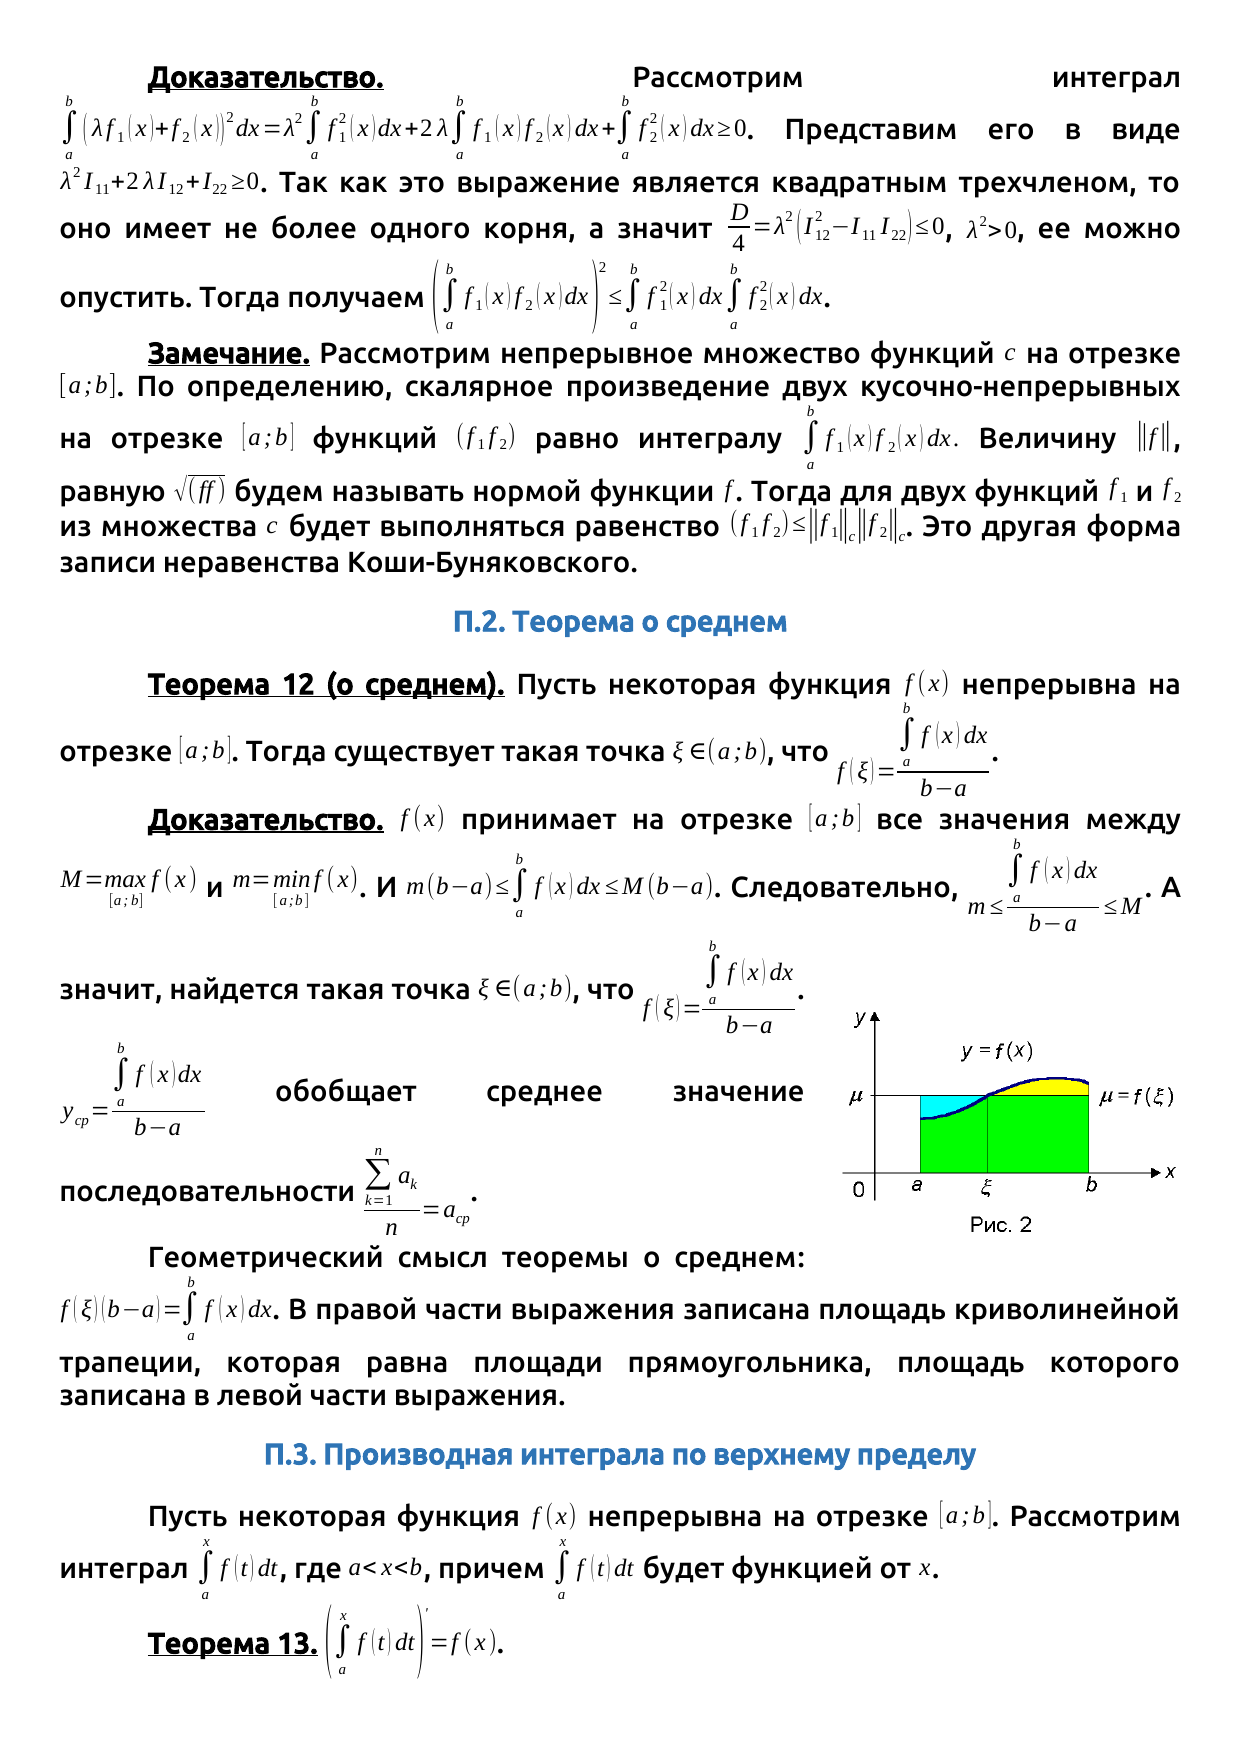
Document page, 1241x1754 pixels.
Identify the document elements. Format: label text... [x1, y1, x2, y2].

text Доказательство. принимает на отрезке все значения между и . И . Следовательно, . А значит, найдется такая точка , что . обобщает среднее значение последовательности . [59, 802, 1181, 1240]
text Геометрический смысл теоремы о среднем: . В правой части выражения записана площадь криволинейной трапеции, которая равна площади прямоугольника, площадь которого записана в левой части выражения. [59, 1240, 1181, 1411]
text Доказательство. Рассмотрим интеграл . Представим его в виде . Так как это выражение является квадратным трехчленом, то оно имеет не более одного корня, а значит , , ее можно опустить. Тогда получаем . [59, 59, 1181, 335]
text Пусть некоторая функция непрерывна на отрезке . Рассмотрим интеграл , где , причем будет функцией от . [59, 1499, 1181, 1603]
text Замечание. Рассмотрим непрерывное множество функций на отрезке . По определению, скалярное произведение двух кусочно-непрерывных на отрезке функций равно интегралу Величину , равную будем называть нормой функции . Тогда для двух функций и из множества будет выполняться равенство . Это другая форма записи неравенства Коши-Буняковского. [59, 335, 1181, 578]
picture [823, 995, 1195, 1243]
subtitle П.2. Теорема о среднем [59, 603, 1181, 637]
text Теорема 12 (о среднем). Пусть некоторая функция непрерывна на отрезке . Тогда существует такая точка , что . [59, 666, 1181, 802]
text Теорема 13. . [59, 1603, 1181, 1681]
subtitle П.3. Производная интеграла по верхнему пределу [59, 1436, 1181, 1469]
